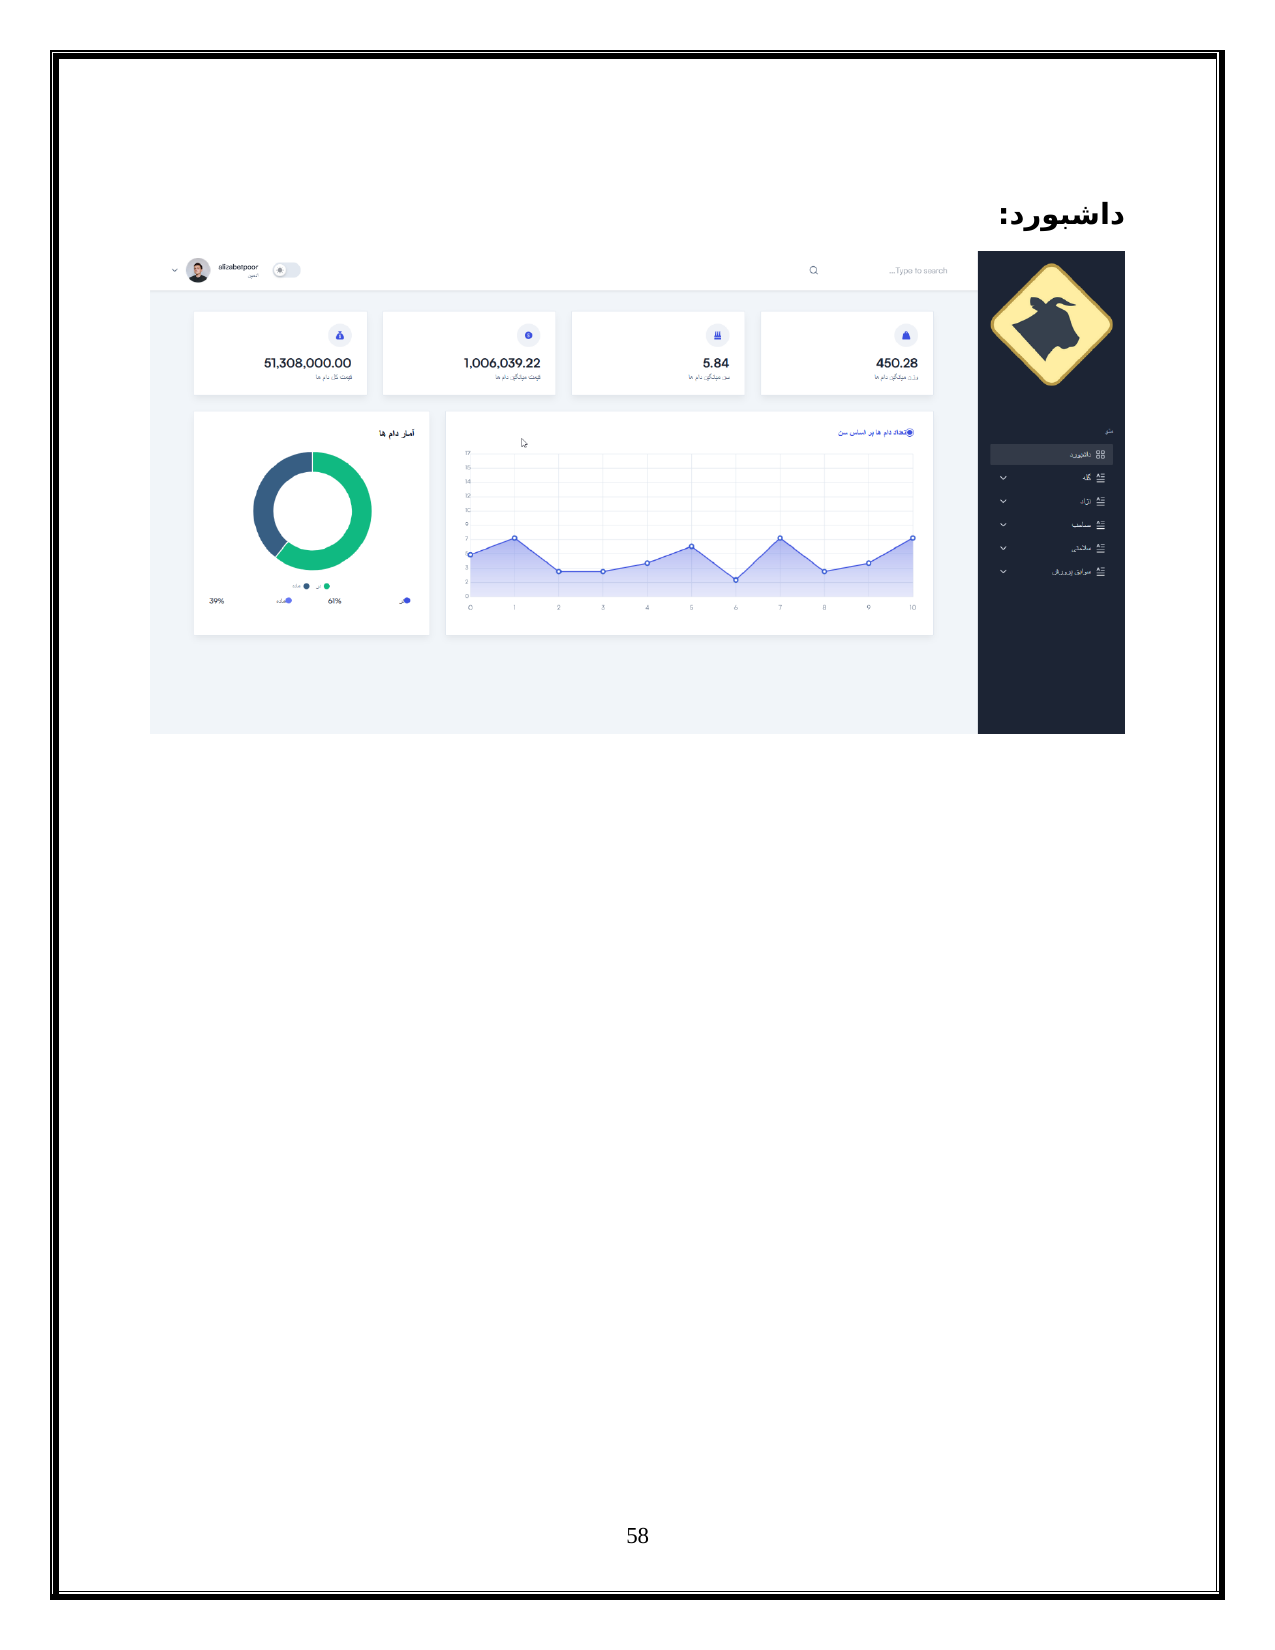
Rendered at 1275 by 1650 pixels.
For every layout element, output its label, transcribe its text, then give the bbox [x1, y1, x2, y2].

picture [150, 251, 1125, 734]
text داشبورد: [150, 198, 1125, 232]
